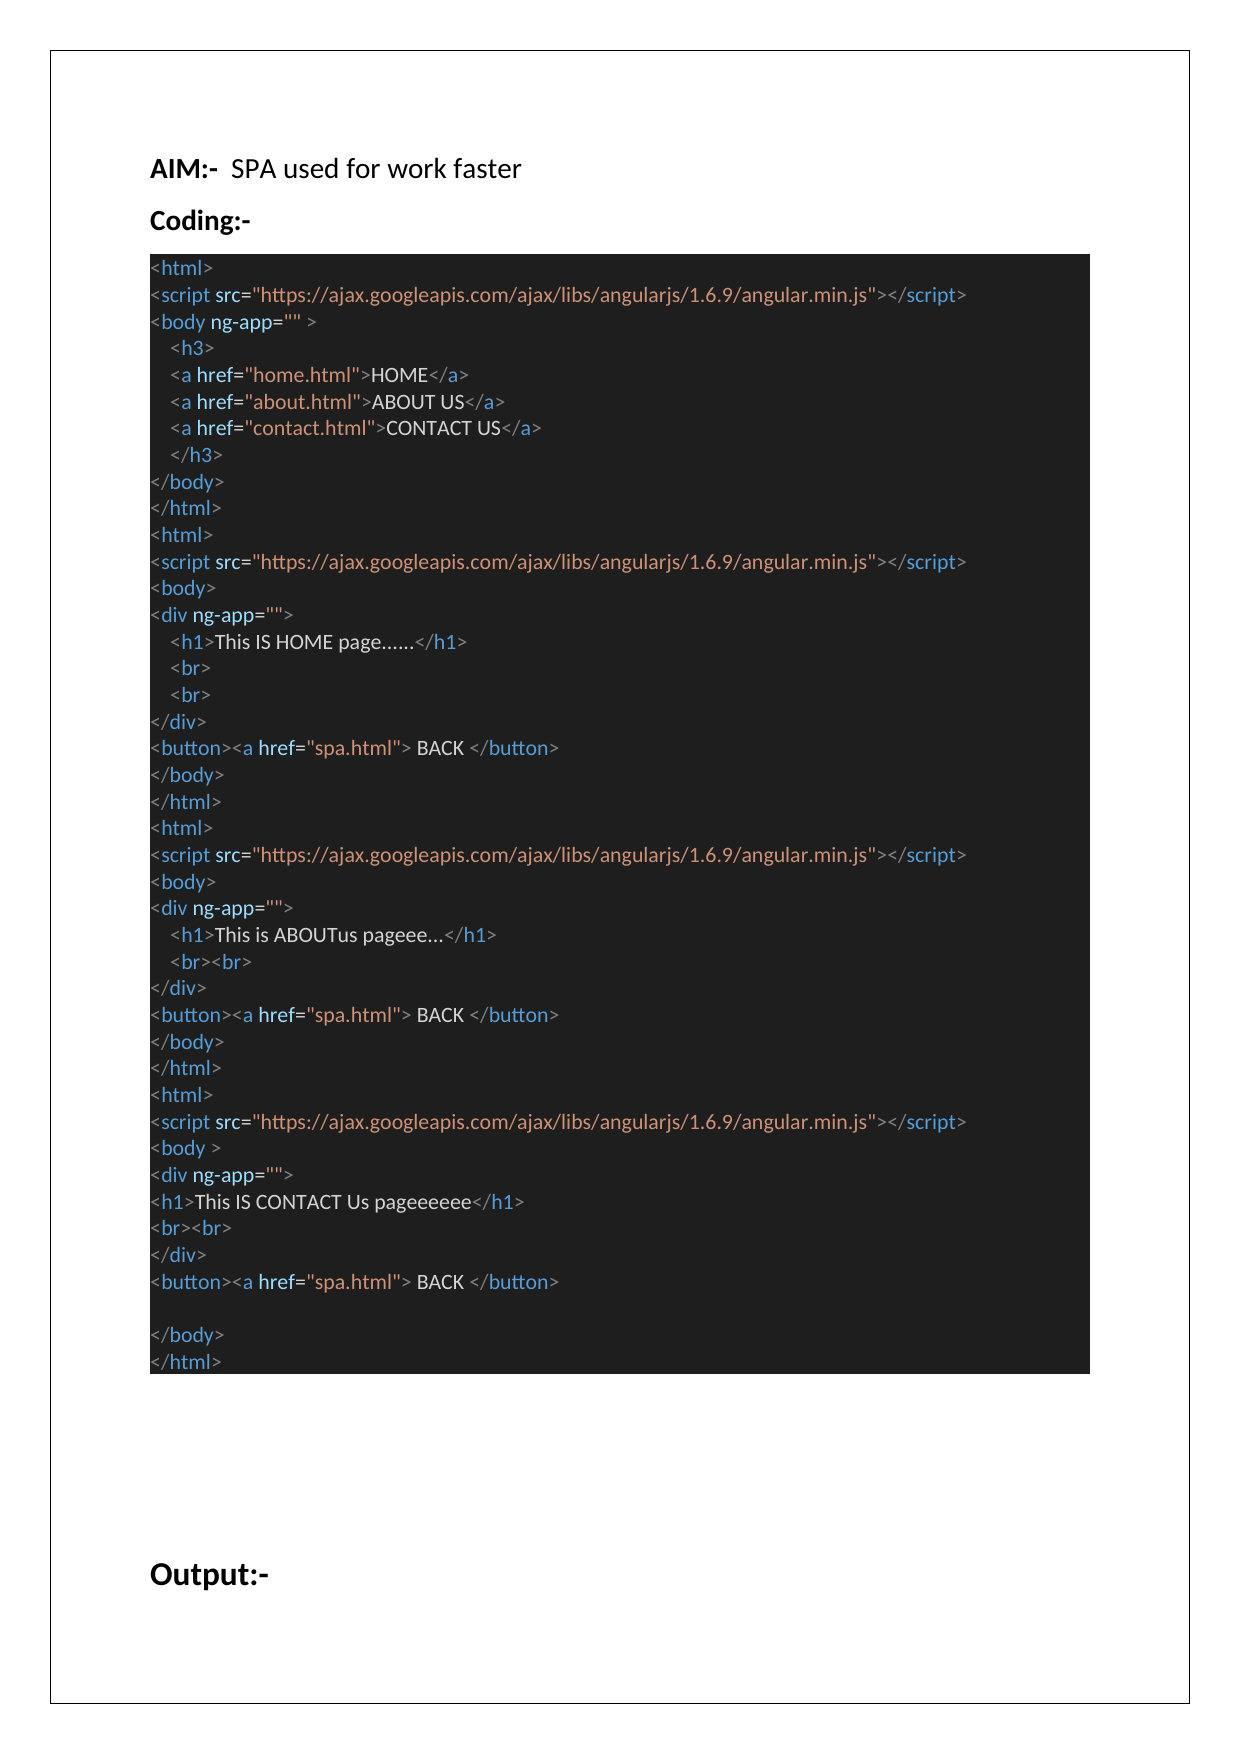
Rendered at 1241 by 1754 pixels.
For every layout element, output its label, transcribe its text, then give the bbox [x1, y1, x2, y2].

text <button><a href="spa.html"> BACK </button> [150, 1268, 1090, 1294]
text </div> [150, 708, 1090, 734]
text Coding:- [150, 202, 1090, 238]
text <div ng-app=""> [150, 601, 1090, 628]
text </div> [150, 974, 1090, 1001]
text <body ng-app="" > [150, 308, 1090, 334]
text </body> [150, 761, 1090, 788]
text <a href="contact.html">CONTACT US</a> [150, 414, 1090, 441]
text <button><a href="spa.html"> BACK </button> [150, 734, 1090, 761]
text </div> [150, 1241, 1090, 1268]
text </h3> [150, 441, 1090, 468]
text </html> [150, 788, 1090, 814]
text <br> [150, 681, 1090, 708]
text <button><a href="spa.html"> BACK </button> [150, 1001, 1090, 1028]
text <body > [150, 1134, 1090, 1161]
text <h1>This IS HOME page......</h1> [150, 628, 1090, 654]
text <html> [150, 254, 1090, 281]
text </body> [150, 468, 1090, 494]
text <br><br> [150, 948, 1090, 974]
text <body> [150, 868, 1090, 894]
text </body> [150, 1321, 1090, 1348]
text </html> [150, 1054, 1090, 1081]
text <script src="https://ajax.googleapis.com/ajax/libs/angularjs/1.6.9/angular.min.js"></script> [150, 281, 1090, 308]
text <html> [150, 1081, 1090, 1108]
text <a href="home.html">HOME</a> [150, 361, 1090, 388]
text <script src="https://ajax.googleapis.com/ajax/libs/angularjs/1.6.9/angular.min.js"></script> [150, 548, 1090, 574]
text <script src="https://ajax.googleapis.com/ajax/libs/angularjs/1.6.9/angular.min.js"></script> [150, 841, 1090, 868]
text <h1>This is ABOUTus pageee...</h1> [150, 921, 1090, 948]
text <a href="about.html">ABOUT US</a> [150, 388, 1090, 414]
text <body> [150, 574, 1090, 601]
text <script src="https://ajax.googleapis.com/ajax/libs/angularjs/1.6.9/angular.min.js"></script> [150, 1108, 1090, 1134]
text <div ng-app=""> [150, 894, 1090, 921]
text <br> [150, 654, 1090, 681]
text <html> [150, 521, 1090, 548]
text Output:- [150, 1553, 1090, 1594]
text <div ng-app=""> [150, 1161, 1090, 1188]
text <html> [150, 814, 1090, 841]
text AIM:- SPA used for work faster [150, 150, 1090, 186]
text <h3> [150, 334, 1090, 361]
text </html> [150, 494, 1090, 521]
text </html> [150, 1348, 1090, 1374]
text <h1>This IS CONTACT Us pageeeeee</h1> [150, 1188, 1090, 1214]
text <br><br> [150, 1214, 1090, 1241]
text </body> [150, 1028, 1090, 1054]
